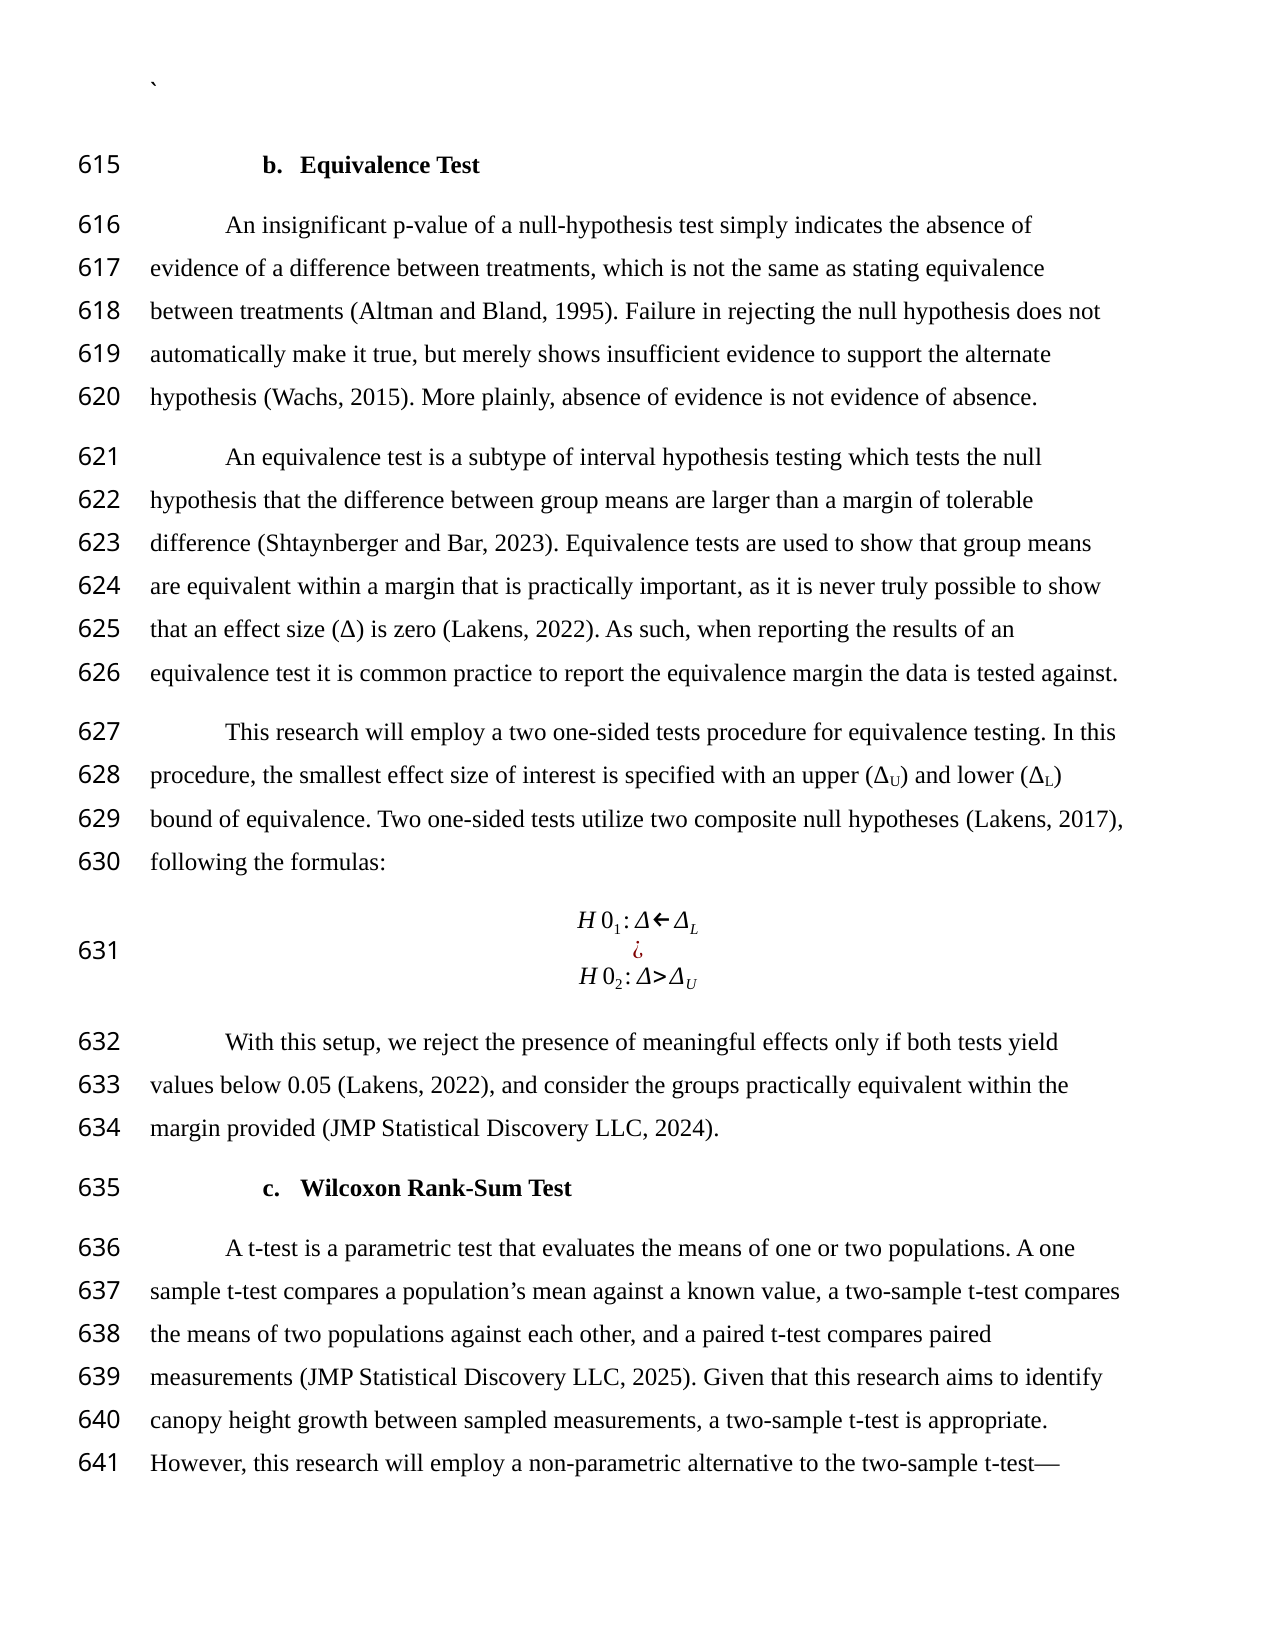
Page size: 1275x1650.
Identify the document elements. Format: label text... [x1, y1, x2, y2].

text With this setup, we reject the presence of meaningful effects only if both tests yield values below 0.05 (Lakens, 2022), and consider the groups practically equivalent within the margin provided (JMP Statistical Discovery LLC, 2024). [150, 1027, 1125, 1142]
text This research will employ a two one-sided tests procedure for equivalence testing. In this procedure, the smallest effect size of interest is specified with an upper (ΔU) and lower (ΔL) bound of equivalence. Two one-sided tests utilize two composite null hypotheses (Lakens, 2017), following the formulas: [150, 717, 1125, 876]
list Wilcoxon Rank-Sum Test [262, 1173, 1125, 1202]
list Equivalence Test [262, 150, 1125, 179]
text An equivalence test is a subtype of interval hypothesis testing which tests the null hypothesis that the difference between group means are larger than a margin of tolerable difference (Shtaynberger and Bar, 2023). Equivalence tests are used to show that group means are equivalent within a margin that is practically important, as it is never truly possible to show that an effect size (Δ) is zero (Lakens, 2022). As such, when reporting the results of an equivalence test it is common practice to report the equivalence margin the data is tested against. [150, 442, 1125, 686]
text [150, 1233, 1125, 1477]
text An insignificant p-value of a null-hypothesis test simply indicates the absence of evidence of a difference between treatments, which is not the same as stating equivalence between treatments (Altman and Bland, 1995). Failure in rejecting the null hypothesis does not automatically make it true, but merely shows insufficient evidence to support the alternate hypothesis (Wachs, 2015). More plainly, absence of evidence is not evidence of absence. [150, 210, 1125, 411]
